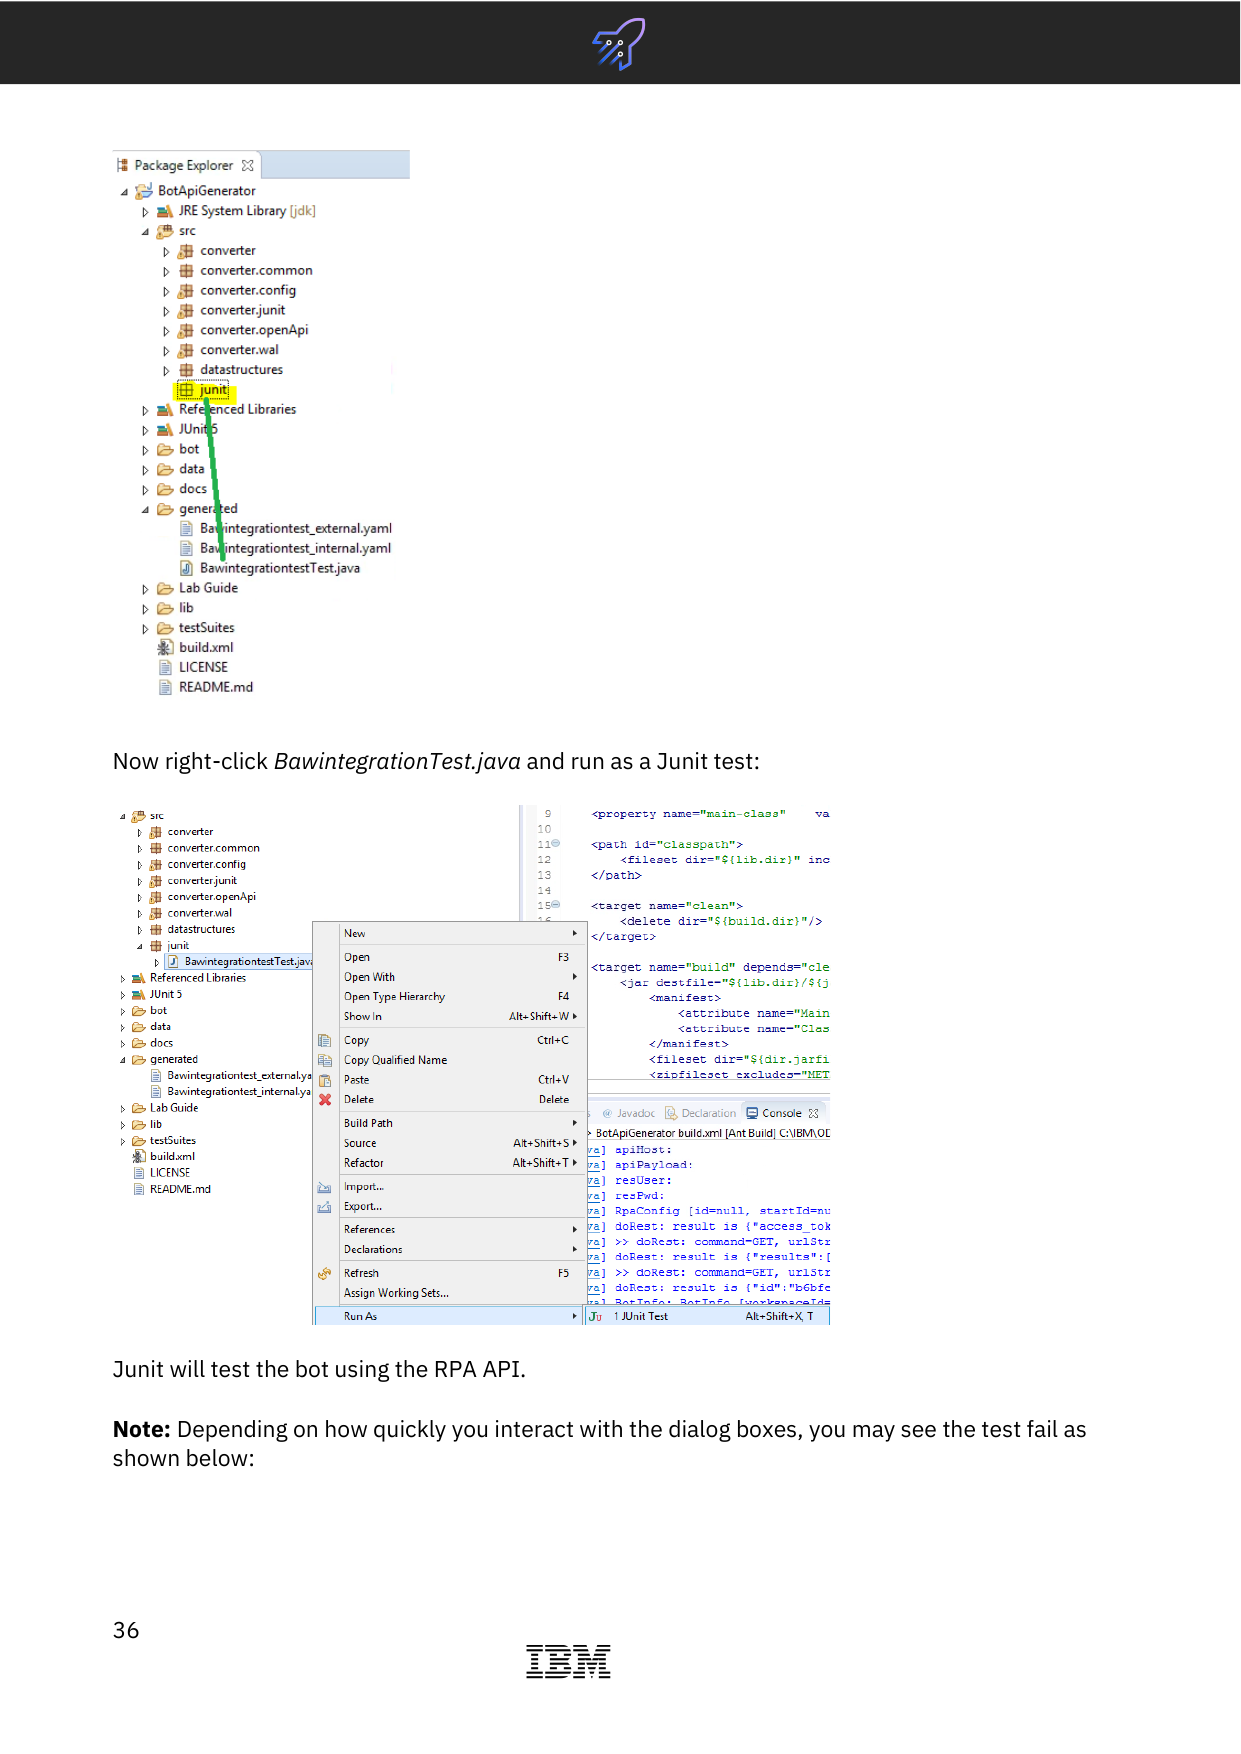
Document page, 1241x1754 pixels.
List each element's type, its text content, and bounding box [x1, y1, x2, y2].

picture [588, 14, 649, 75]
picture [112, 805, 830, 1325]
picture [526, 1645, 611, 1679]
picture [112, 150, 411, 716]
text Now right-click BawintegrationTest.java and run as a Junit test: [112, 746, 1128, 776]
list Junit will test the bot using the RPA API. [112, 1354, 1128, 1384]
list Note: Depending on how quickly you interact with the dialog boxes, you may see the test fail as shown below: [112, 1413, 1128, 1473]
